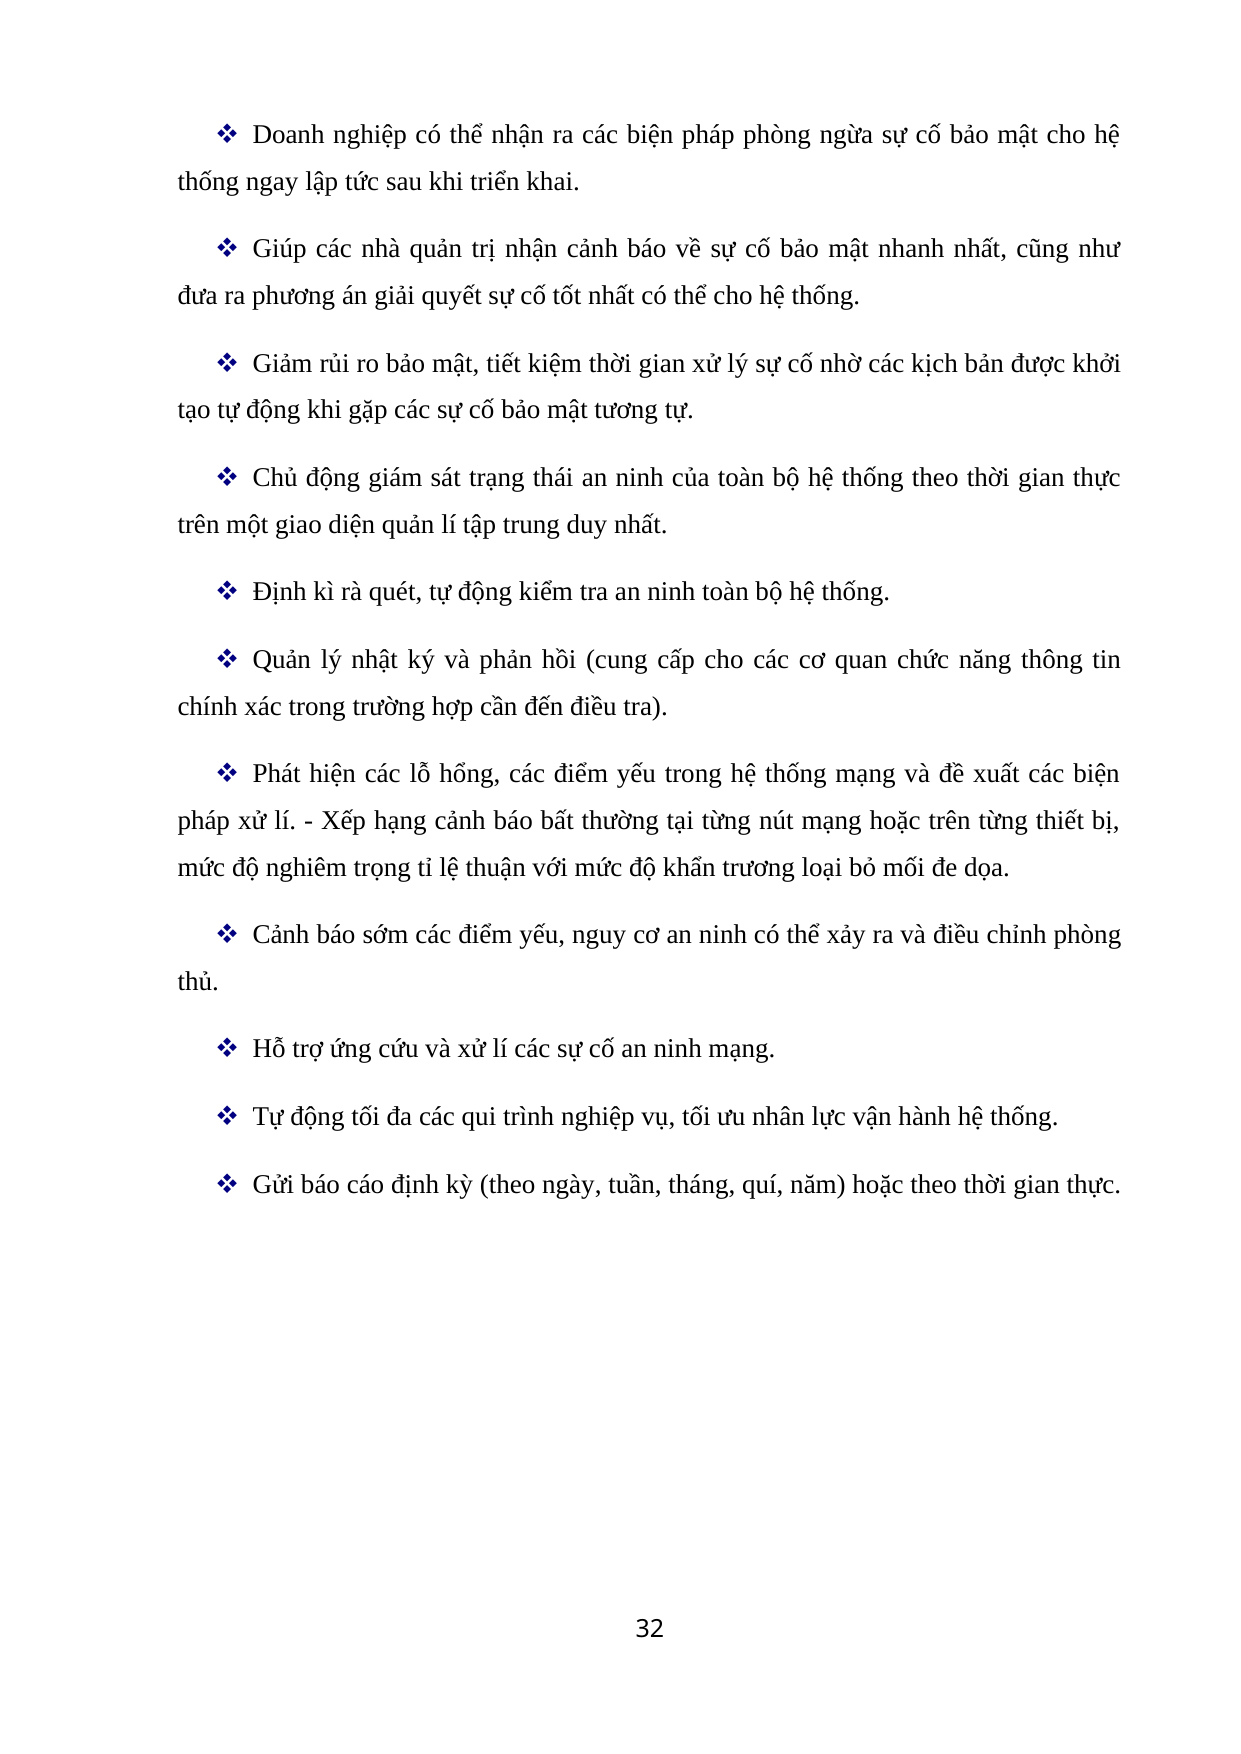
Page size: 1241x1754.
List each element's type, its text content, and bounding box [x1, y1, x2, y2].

list Tự động tối đa các qui trình nghiệp vụ, tối ưu nhân lực vận hành hệ thống. [177, 1100, 1122, 1131]
list Hỗ trợ ứng cứu và xử lí các sự cố an ninh mạng. [177, 1032, 1122, 1064]
list Định kì rà quét, tự động kiểm tra an ninh toàn bộ hệ thống. [177, 575, 1122, 606]
list Giúp các nhà quản trị nhận cảnh báo về sự cố bảo mật nhanh nhất, cũng như đưa ra phương án giải quyết sự cố tốt nhất có thể cho hệ thống. [177, 232, 1122, 310]
list Cảnh báo sớm các điểm yếu, nguy cơ an ninh có thể xảy ra và điều chỉnh phòng thủ. [177, 918, 1122, 996]
list Giảm rủi ro bảo mật, tiết kiệm thời gian xử lý sự cố nhờ các kịch bản được khởi tạo tự động khi gặp các sự cố bảo mật tương tự. [177, 347, 1122, 424]
list Doanh nghiệp có thể nhận ra các biện pháp phòng ngừa sự cố bảo mật cho hệ thống ngay lập tức sau khi triển khai. [177, 118, 1122, 196]
list Phát hiện các lỗ hổng, các điểm yếu trong hệ thống mạng và đề xuất các biện pháp xử lí. - Xếp hạng cảnh báo bất thường tại từng nút mạng hoặc trên từng thiết bị, mức độ nghiêm trọng tỉ lệ thuận với mức độ khẩn trương loại bỏ mối đe dọa. [177, 757, 1122, 882]
list Gửi báo cáo định kỳ (theo ngày, tuần, tháng, quí, năm) hoặc theo thời gian thực. [177, 1168, 1122, 1199]
list Quản lý nhật ký và phản hồi (cung cấp cho các cơ quan chức năng thông tin chính xác trong trường hợp cần đến điều tra). [177, 643, 1122, 721]
list Chủ động giám sát trạng thái an ninh của toàn bộ hệ thống theo thời gian thực trên một giao diện quản lí tập trung duy nhất. [177, 461, 1122, 539]
